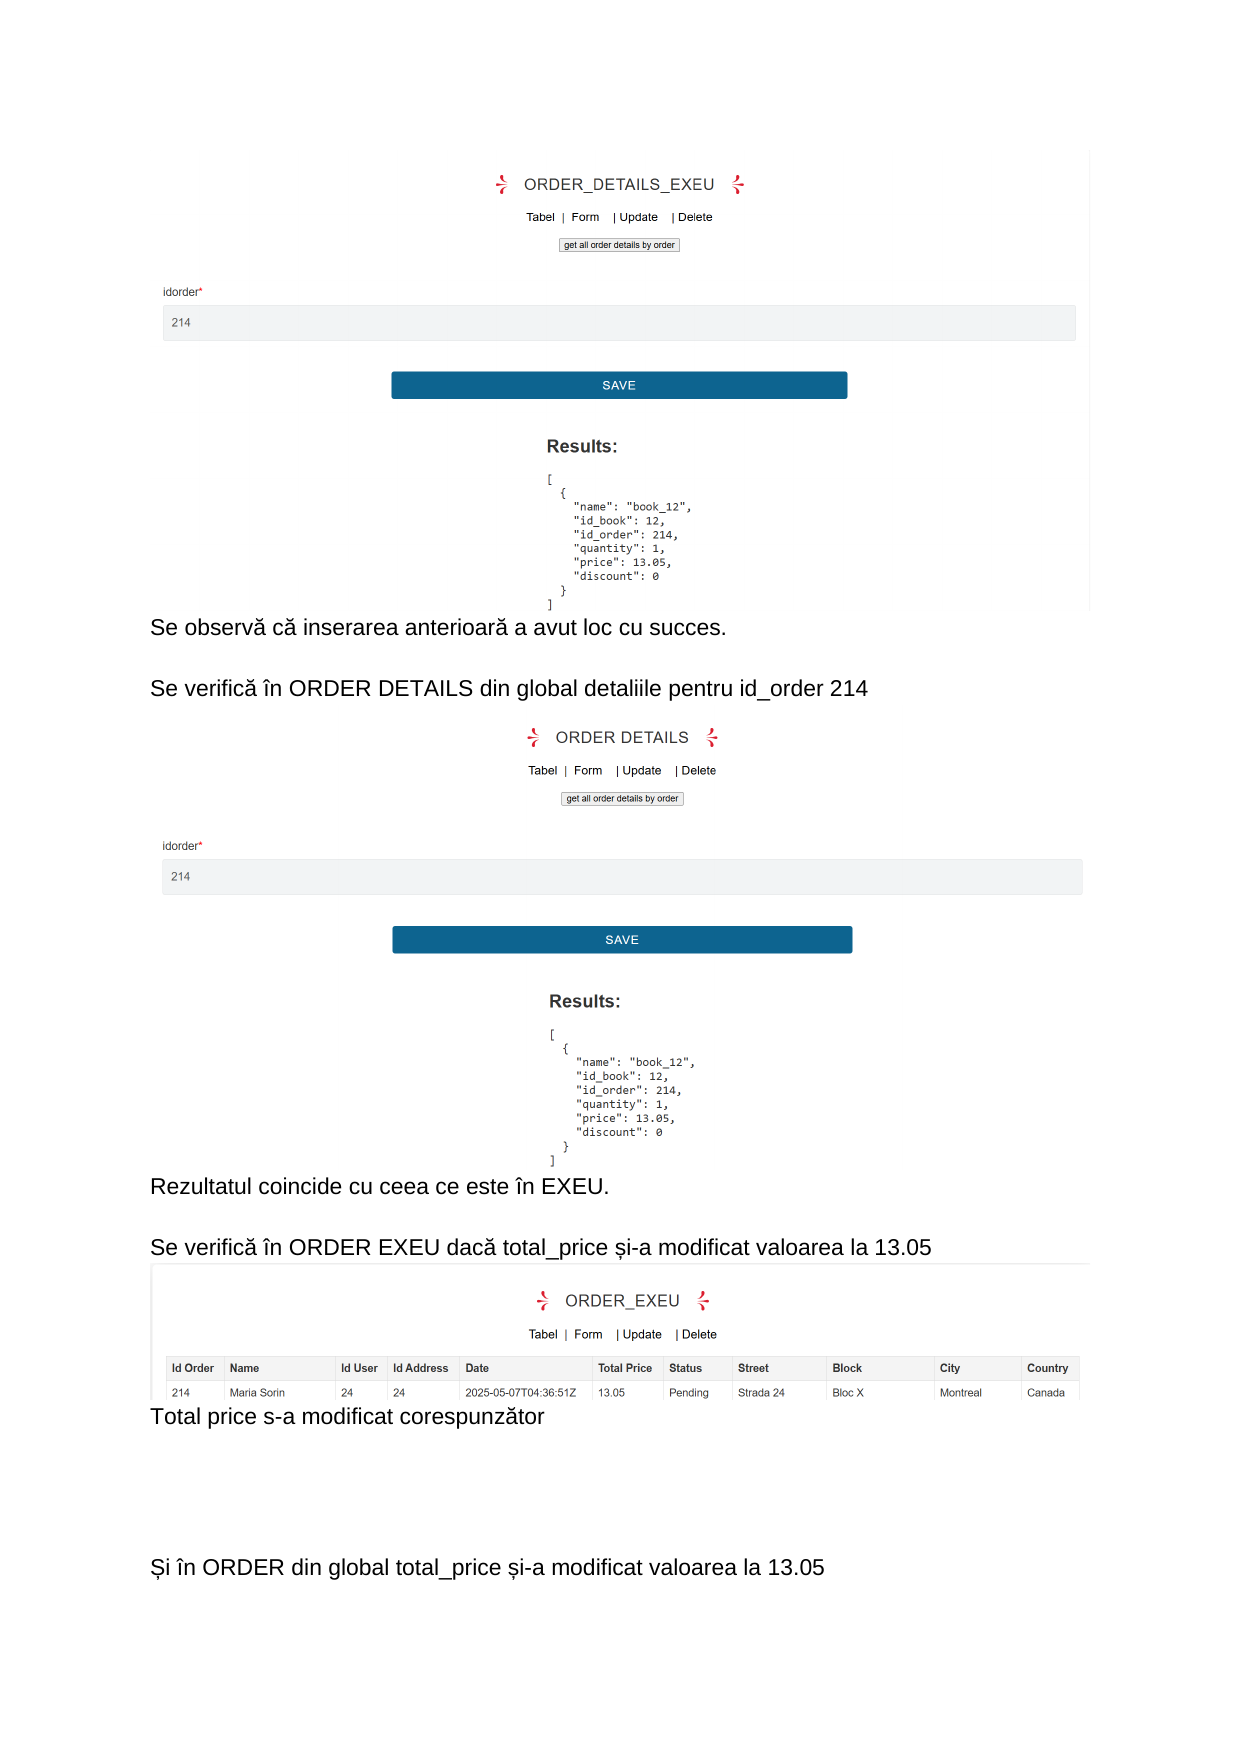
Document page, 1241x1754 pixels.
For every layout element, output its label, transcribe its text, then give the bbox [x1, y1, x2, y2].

text Rezultatul coincide cu ceea ce este în EXEU. [150, 1173, 1090, 1200]
picture [150, 705, 1091, 1170]
text Se observă că inserarea anterioară a avut loc cu succes. [150, 614, 1090, 641]
text Și în ORDER din global total_price și-a modificat valoarea la 13.05 [150, 1554, 1090, 1581]
picture [150, 1263, 1091, 1400]
text Total price s-a modificat corespunzător [150, 1403, 1090, 1429]
text Se verifică în ORDER DETAILS din global detaliile pentru id_order 214 [150, 675, 1090, 701]
text Se verifică în ORDER EXEU dacă total_price și-a modificat valoarea la 13.05 [150, 1234, 1090, 1260]
picture [150, 150, 1091, 611]
